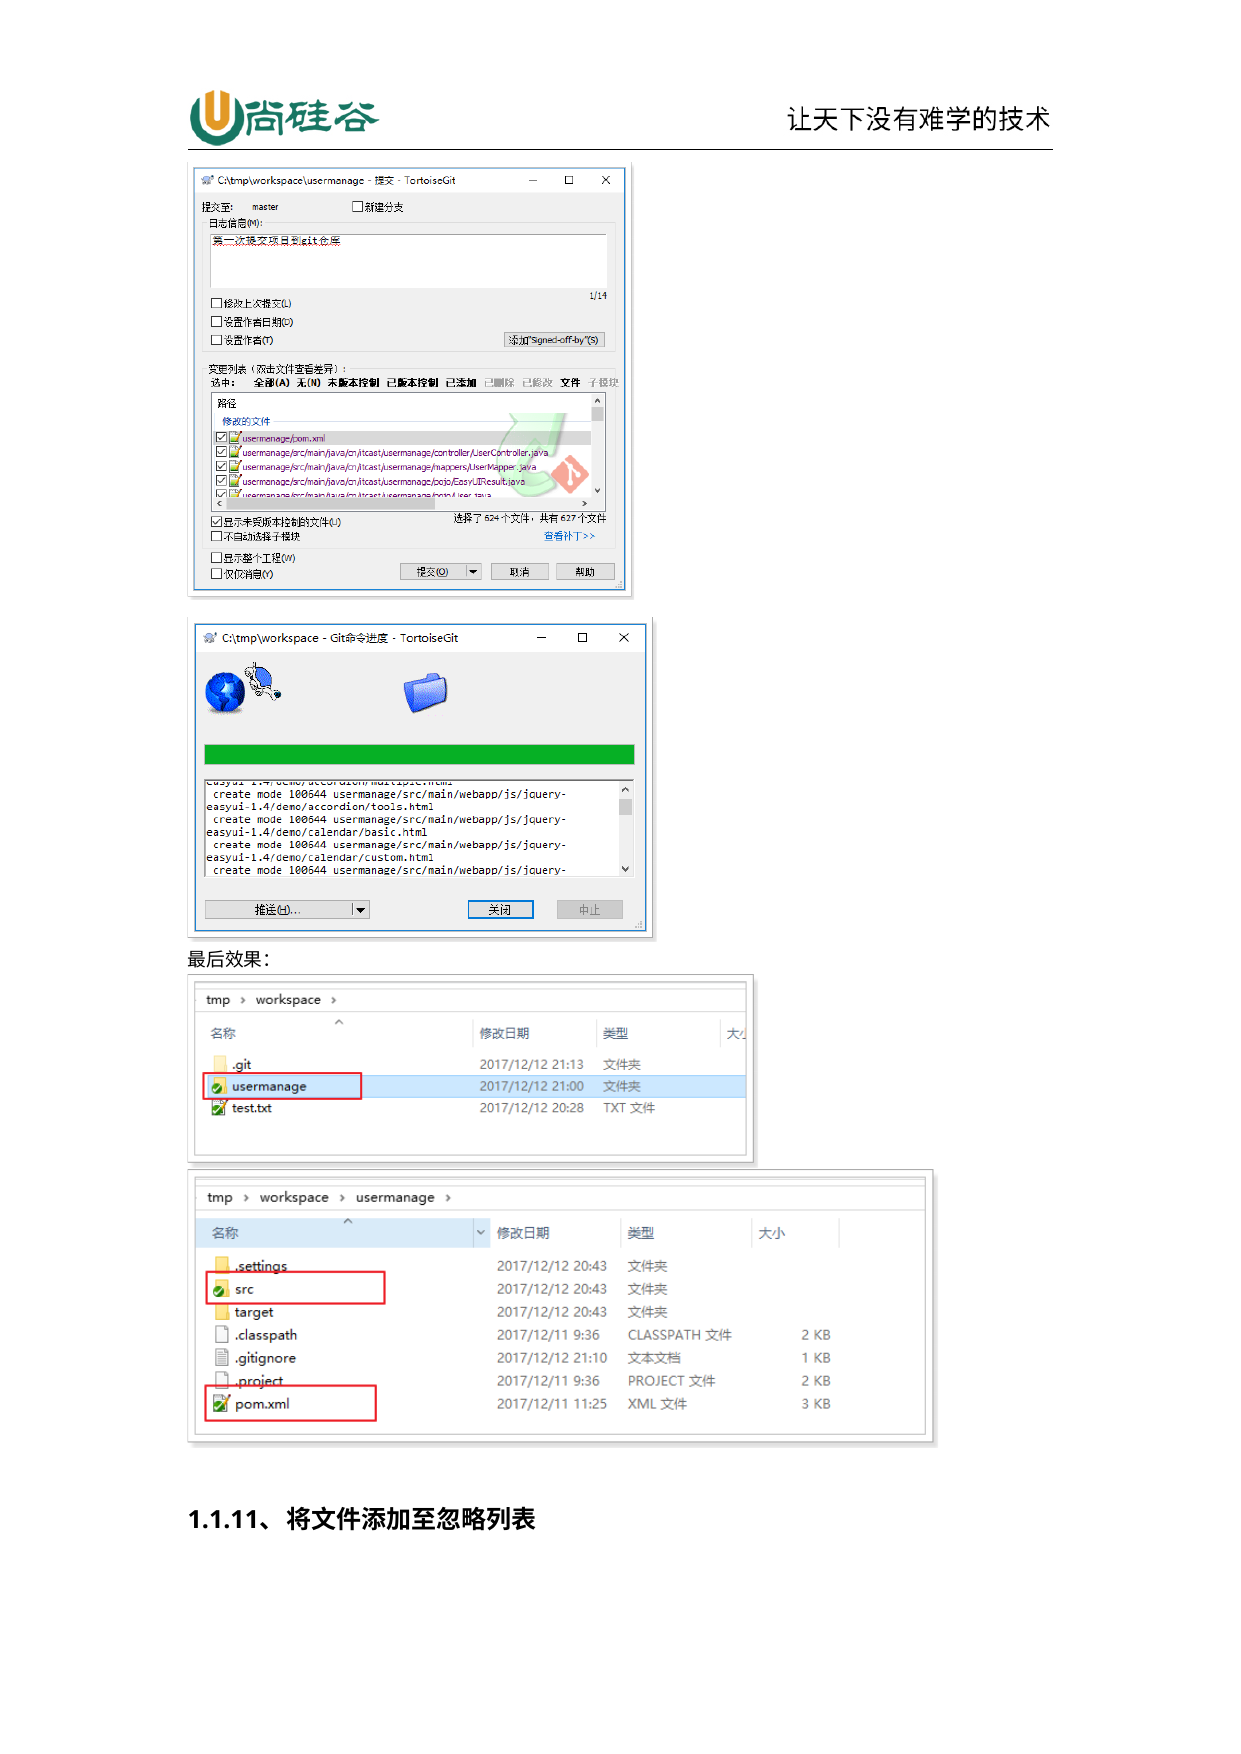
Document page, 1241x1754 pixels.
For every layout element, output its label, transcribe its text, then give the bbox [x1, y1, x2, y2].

picture [187, 88, 1053, 147]
picture [187, 617, 657, 942]
picture [187, 974, 759, 1168]
text 最后效果： [187, 942, 1053, 974]
picture [187, 162, 635, 600]
subtitle 将文件添加至忽略列表 [187, 1499, 1053, 1536]
picture [187, 1169, 939, 1448]
